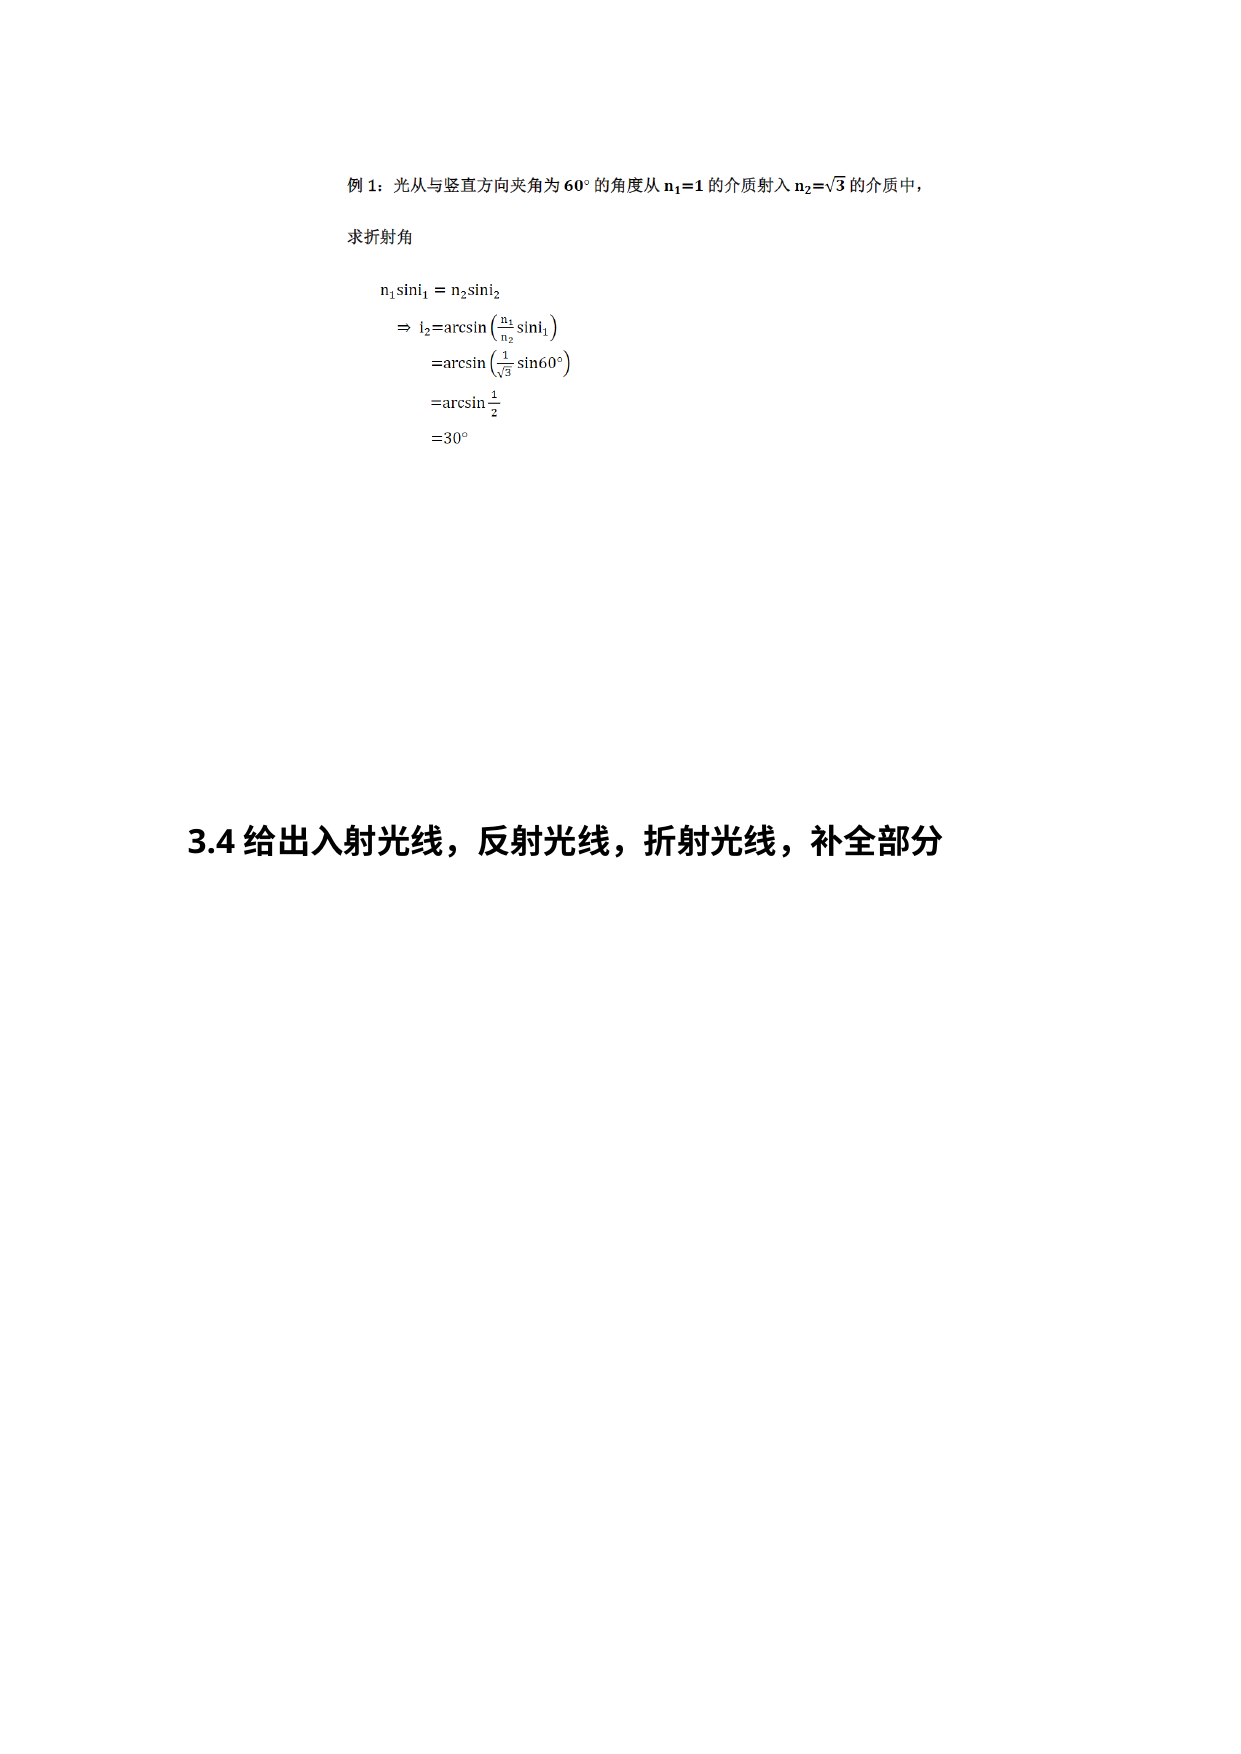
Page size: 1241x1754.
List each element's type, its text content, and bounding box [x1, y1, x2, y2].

picture [187, 162, 1053, 461]
subtitle 3.4 给出入射光线，反射光线，折射光线，补全部分 [187, 807, 1053, 872]
